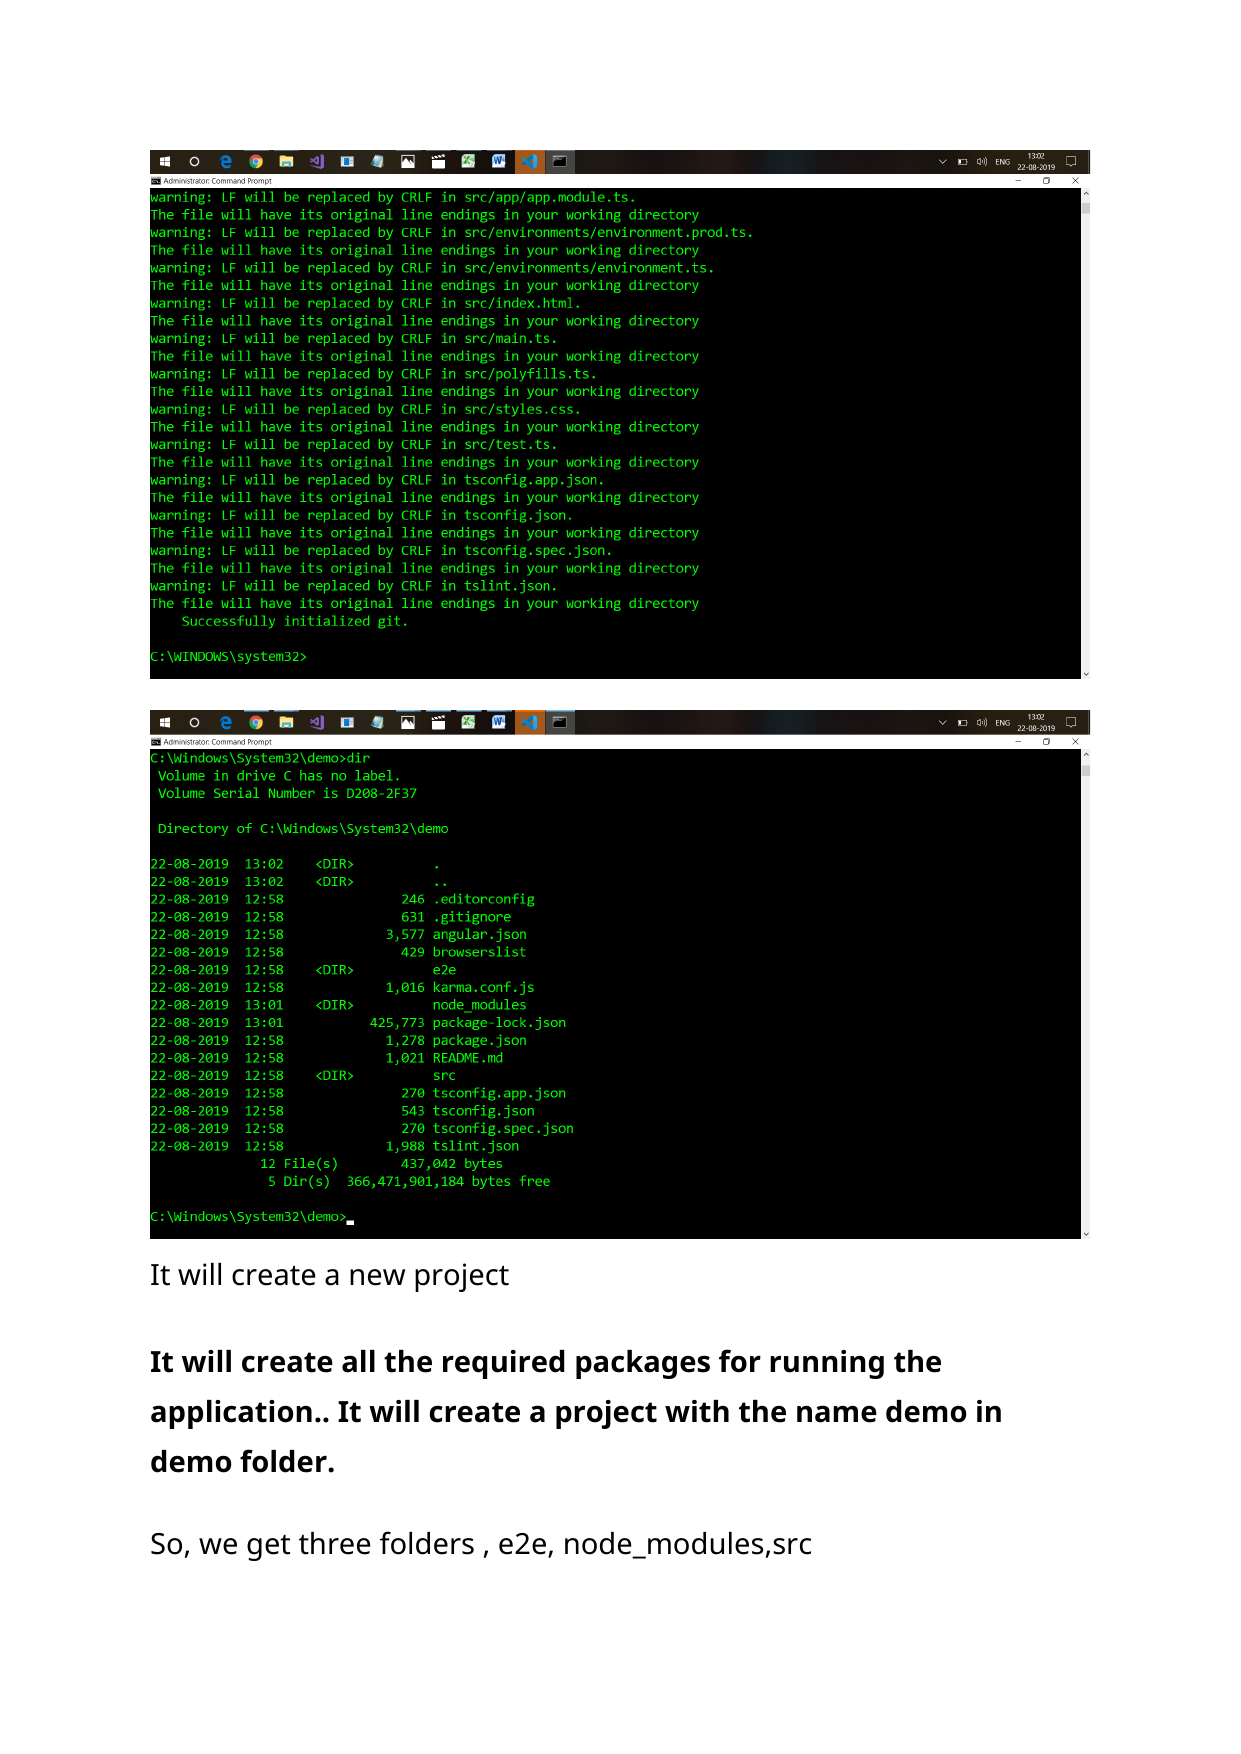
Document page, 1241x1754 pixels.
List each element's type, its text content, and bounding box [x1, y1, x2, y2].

picture [150, 150, 1091, 679]
subtitle It will create all the required packages for running the application.. It will create a project with the name demo in demo folder. [150, 1331, 1090, 1481]
picture [150, 710, 1091, 1239]
text It will create a new project [150, 1254, 1090, 1294]
subtitle So, we get three folders , e2e, node_modules,src [150, 1513, 1090, 1563]
